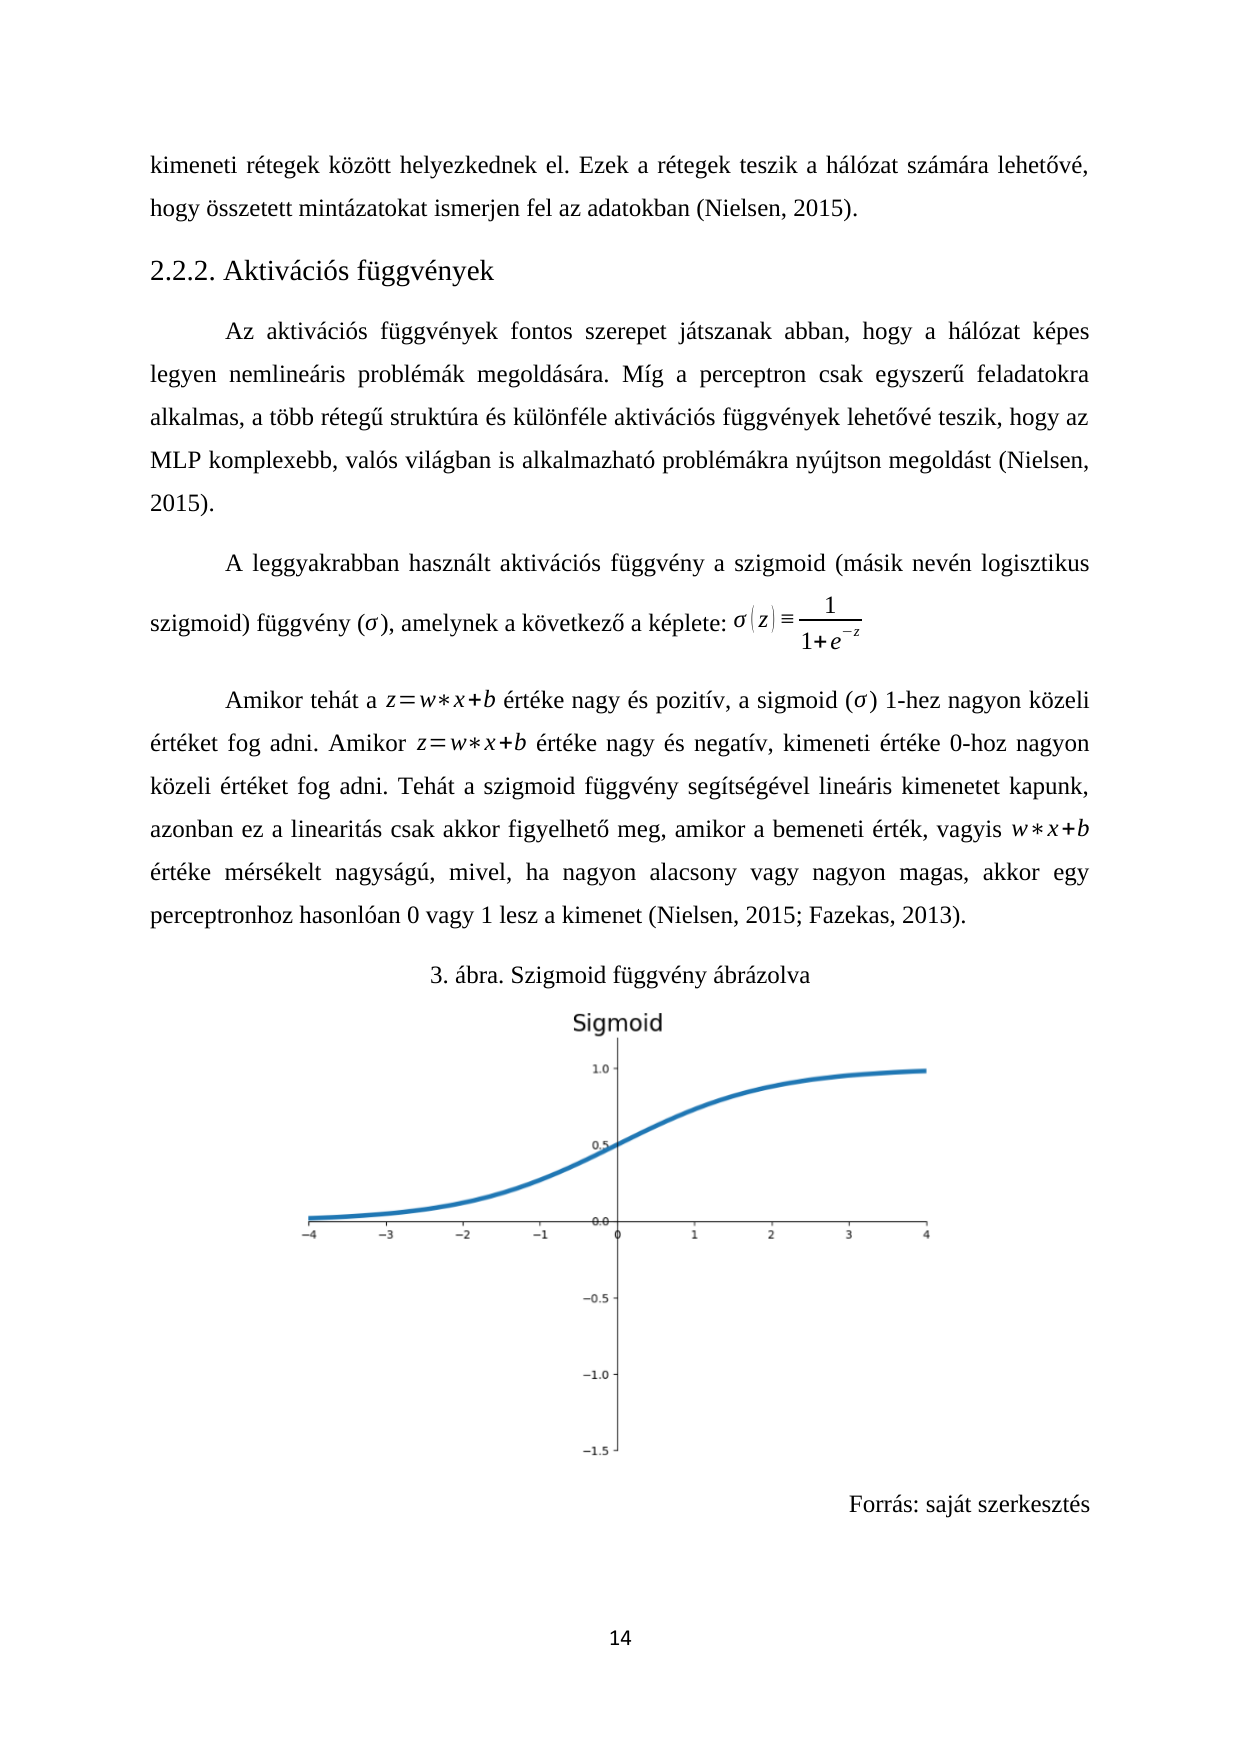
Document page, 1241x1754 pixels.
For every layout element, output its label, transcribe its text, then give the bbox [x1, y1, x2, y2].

text Forrás: saját szerkesztés [150, 1489, 1090, 1518]
text 3. ábra. Szigmoid függvény ábrázolva [150, 960, 1090, 989]
picture [293, 1009, 947, 1459]
text Amikor tehát a értéke nagy és pozitív, a sigmoid () 1-hez nagyon közeli értéket fog adni. Amikor értéke nagy és negatív, kimeneti értéke 0-hoz nagyon közeli értéket fog adni. Tehát a szigmoid függvény segítségével lineáris kimenetet kapunk, azonban ez a linearitás csak akkor figyelhető meg, amikor a bemeneti érték, vagyis értéke mérsékelt nagyságú, mivel, ha nagyon alacsony vagy nagyon magas, akkor egy perceptronhoz hasonlóan 0 vagy 1 lesz a kimenet (Nielsen, 2015; Fazekas, 2013). [150, 685, 1090, 929]
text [150, 150, 1090, 222]
text Az aktivációs függvények fontos szerepet játszanak abban, hogy a hálózat képes legyen nemlineáris problémák megoldására. Míg a perceptron csak egyszerű feladatokra alkalmas, a több rétegű struktúra és különféle aktivációs függvények lehetővé teszik, hogy az MLP komplexebb, valós világban is alkalmazható problémákra nyújtson megoldást (Nielsen, 2015). [150, 316, 1090, 517]
subtitle 2.2.2. Aktivációs függvények [150, 253, 1090, 286]
text A leggyakrabban használt aktivációs függvény a szigmoid (másik nevén logisztikus szigmoid) függvény (), amelynek a következő a képlete: [150, 548, 1090, 654]
